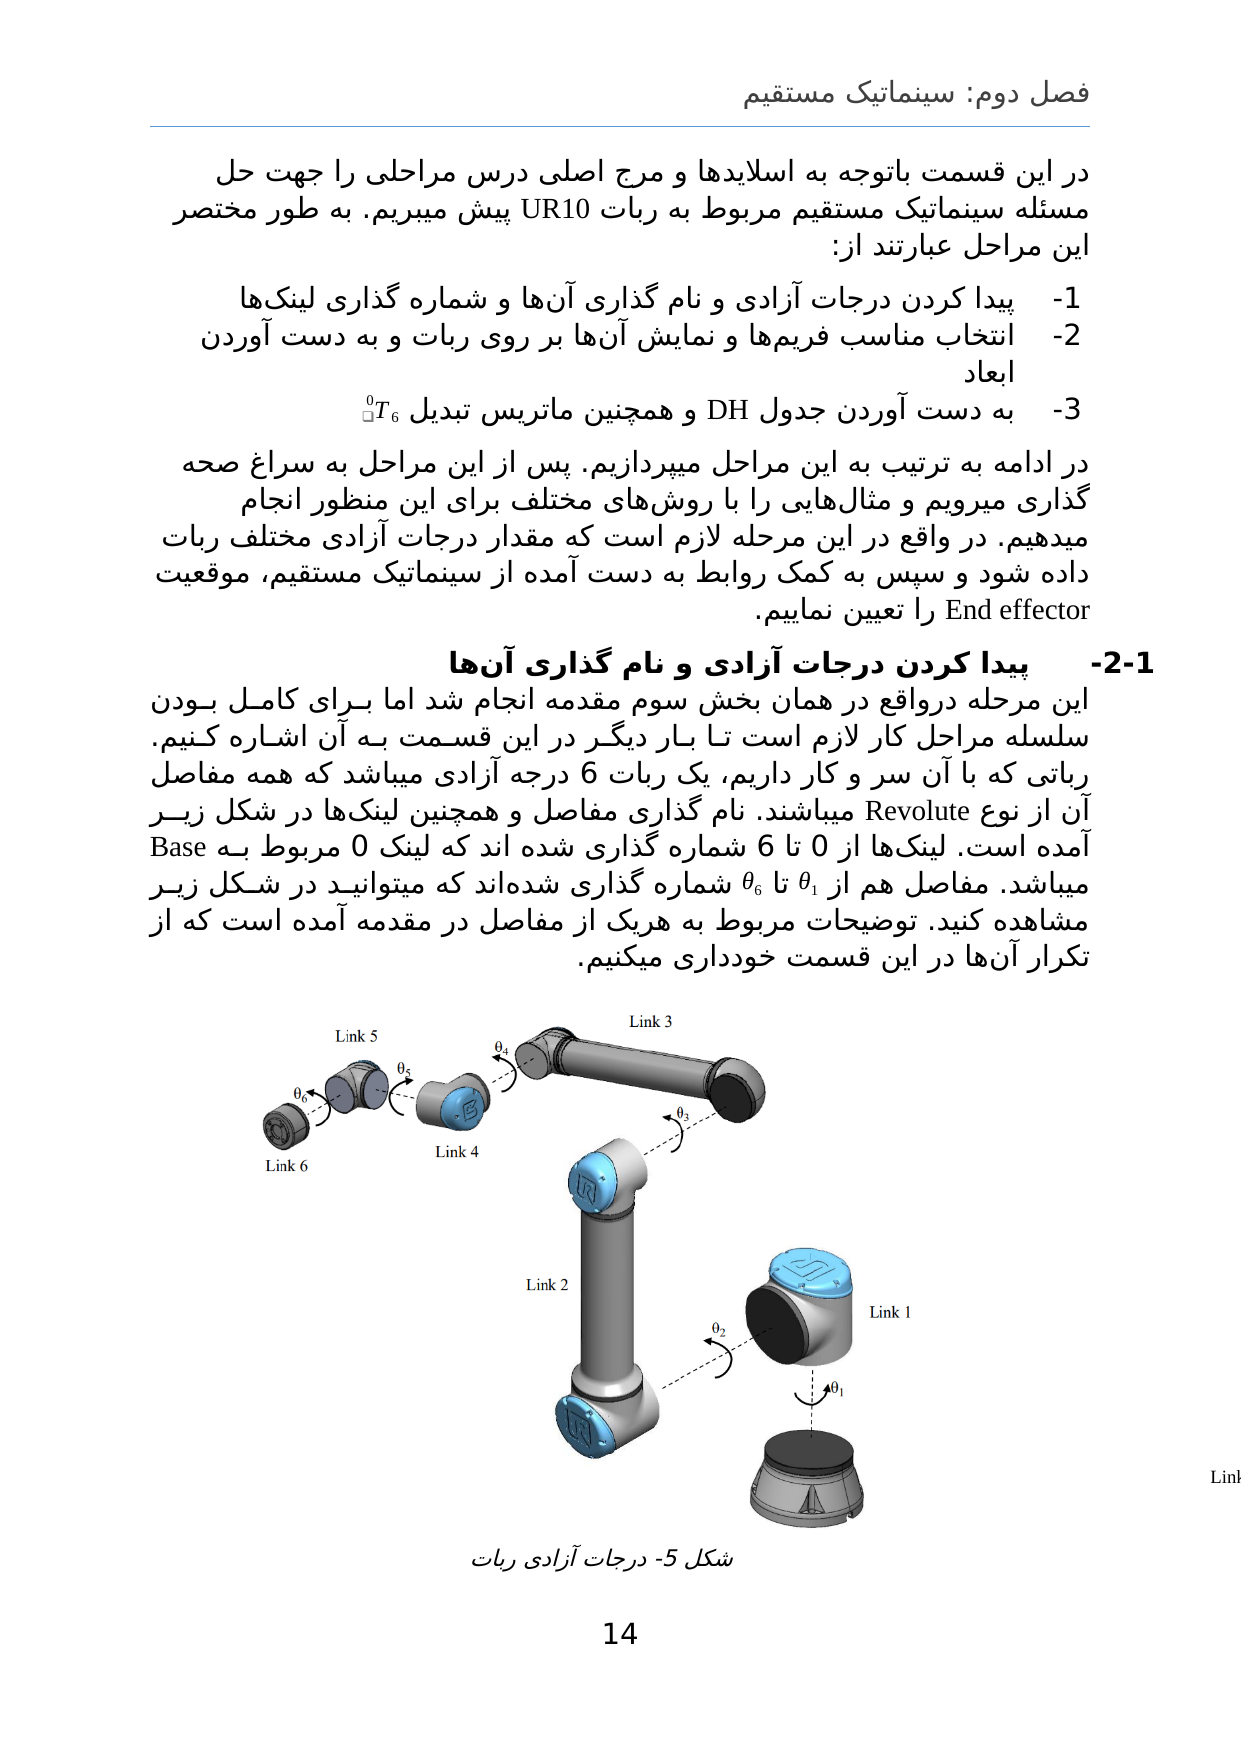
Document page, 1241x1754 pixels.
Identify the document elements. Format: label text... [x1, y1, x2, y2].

list پیدا کردن درجات آزادی و نام گذاری آن‌ها و شماره گذاری لینک‌ها [150, 282, 1053, 316]
subtitle پیدا کردن درجات آزادی و نام گذاری آن‌ها [150, 646, 1090, 680]
text این مرحله درواقع در همان بخش سوم مقدمه انجام شد اما برای کامل بودن سلسله مراحل کار لازم است تا بار دیگر در این قسمت به آن اشاره کنیم. رباتی که با آن سر و کار داریم، یک ربات 6 درجه آزادی میباشد که همه مفاصل آن از نوع Revolute میباشند. نام گذاری مفاصل و همچنین لینک‌ها در شکل زیر آمده است. لینک‌ها از 0 تا 6 شماره گذاری شده اند که لینک 0 مربوط به Base میباشد. مفاصل هم از تا شماره گذاری شده‌اند که میتوانید در شکل زیر مشاهده کنید. توضیحات مربوط به هریک از مفاصل در مقدمه آمده است که از تکرار آن‌ها در این قسمت خودداری میکنیم. [150, 683, 1090, 974]
list به دست آوردن جدول DH و همچنین ماتریس تبدیل [150, 392, 1053, 426]
list انتخاب مناسب فریم‌ها و نمایش‌ آن‌ها بر روی ربات و به دست آوردن ابعاد [150, 318, 1053, 389]
text در ادامه به ترتیب به این مراحل میپردازیم. پس از این مراحل به سراغ صحه گذاری میرویم و مثال‌هایی را با روش‌های مختلف برای این منظور انجام میدهیم. در واقع در این مرحله لازم است که مقدار درجات آزادی مختلف ربات داده شود و سپس به کمک روابط به دست آمده از سینماتیک مستقیم، موقعیت End effector را تعیین نماییم. [150, 446, 1090, 627]
text در این قسمت باتوجه به اسلاید‌ها و مرج اصلی درس مراحلی را جهت حل مسئله سینماتیک مستقیم مربوط به ربات UR10 پیش میبریم. به طور مختصر این مراحل عبارتند از: [150, 155, 1090, 262]
picture [215, 994, 946, 1537]
